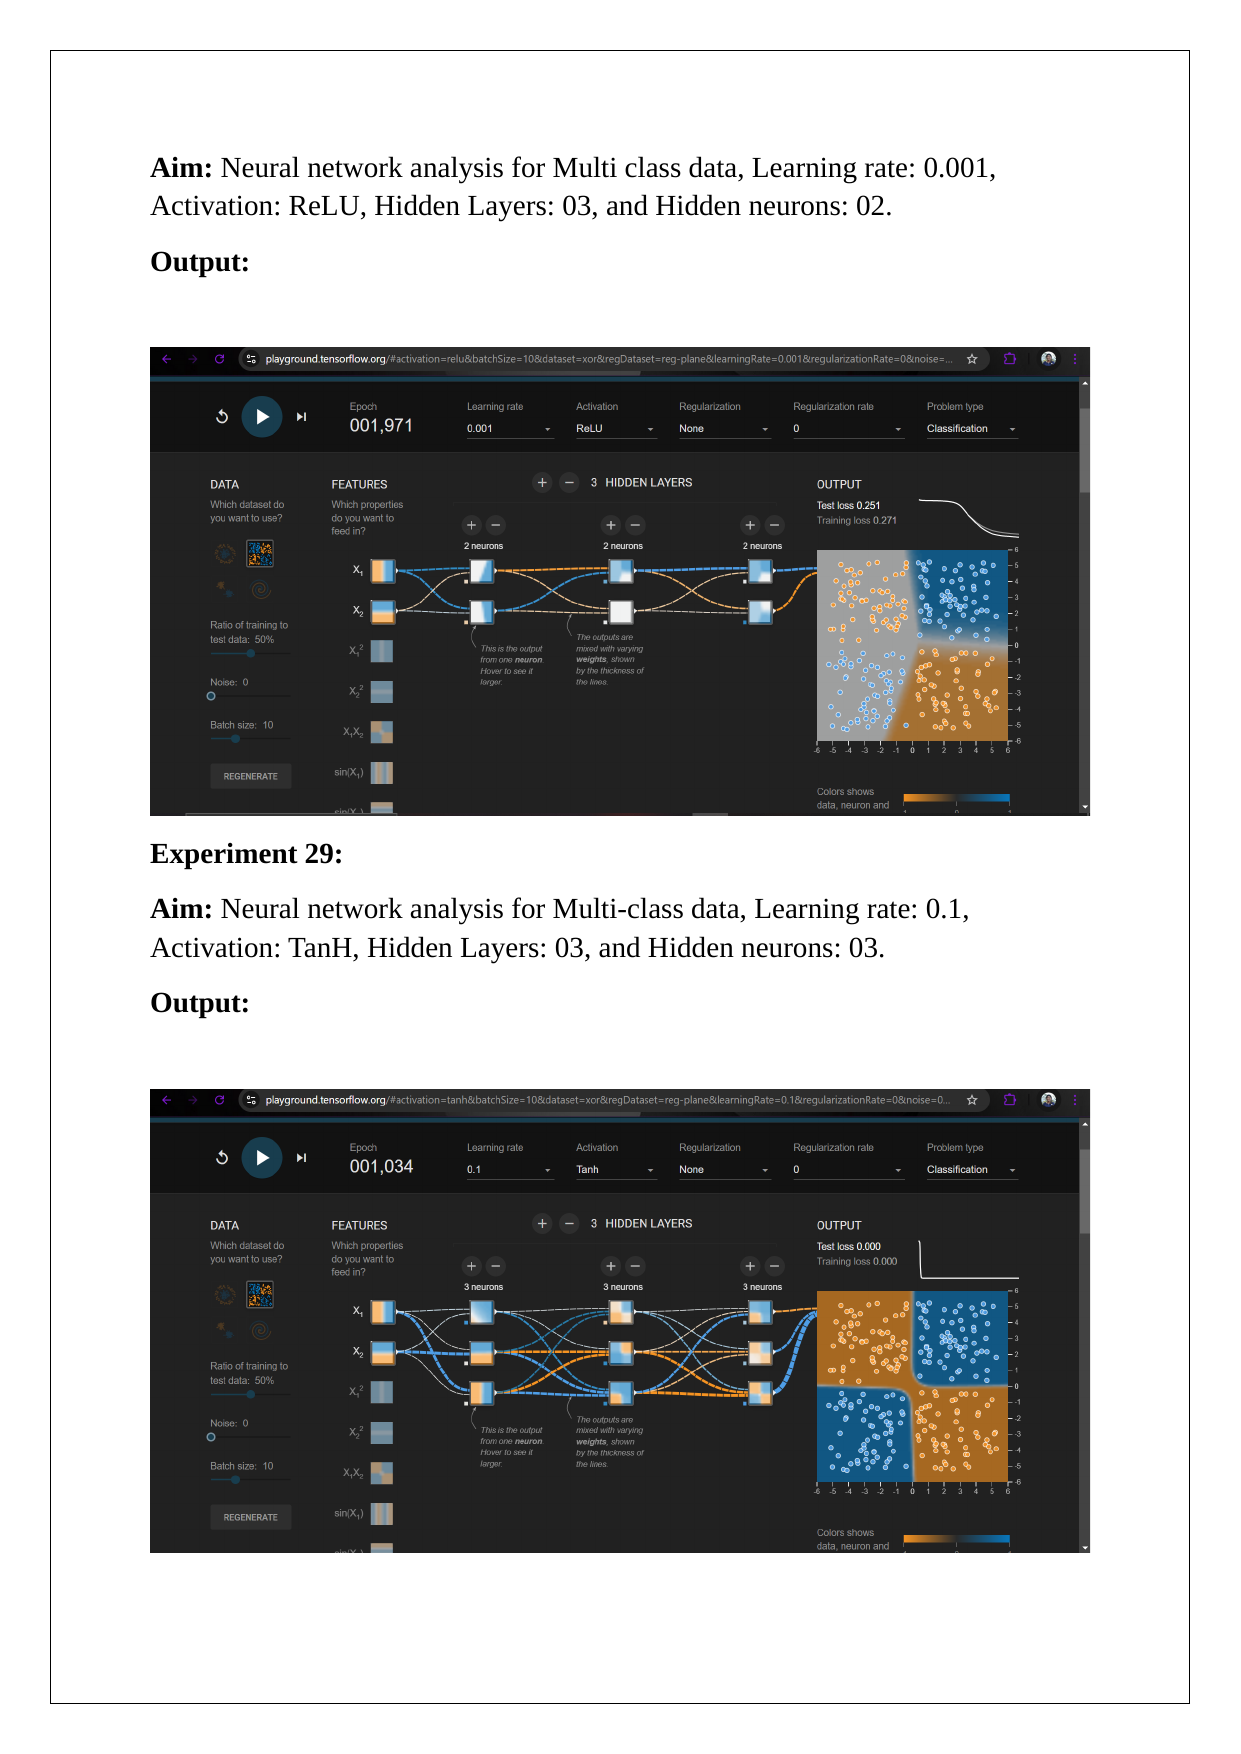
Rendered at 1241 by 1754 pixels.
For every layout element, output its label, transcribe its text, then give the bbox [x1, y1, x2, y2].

text Aim: Neural network analysis for Multi-class data, Learning rate: 0.1, Activation: TanH, Hidden Layers: 03, and Hidden neurons: 03. [150, 892, 1090, 964]
text Aim: Neural network analysis for Multi class data, Learning rate: 0.001, Activation: ReLU, Hidden Layers: 03, and Hidden neurons: 02. [150, 150, 1090, 222]
text Output: [150, 244, 1090, 277]
text Experiment 29: [150, 836, 1090, 870]
picture [150, 1089, 1091, 1553]
text Output: [150, 985, 1090, 1019]
picture [150, 347, 1091, 816]
